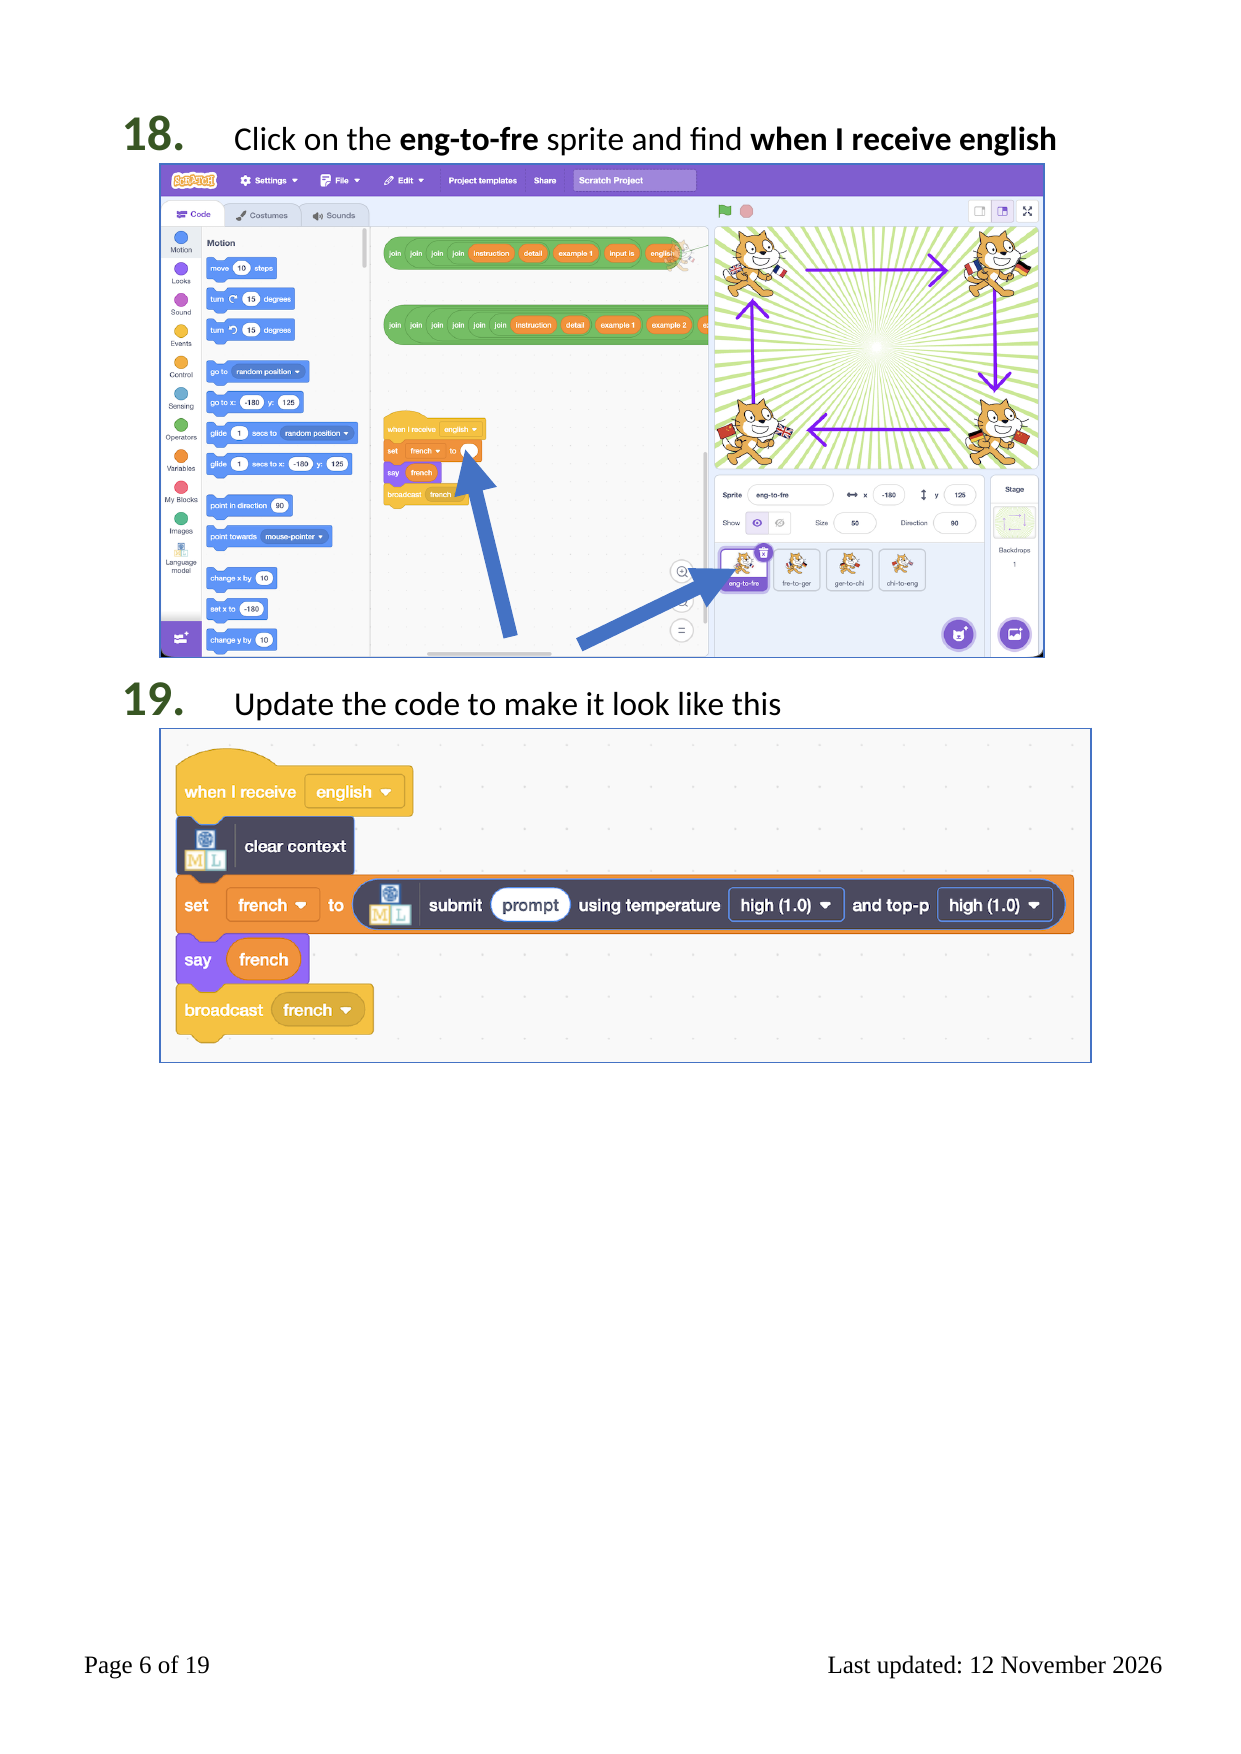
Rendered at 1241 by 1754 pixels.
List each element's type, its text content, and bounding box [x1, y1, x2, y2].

picture [161, 729, 1090, 1062]
picture [161, 165, 1043, 657]
